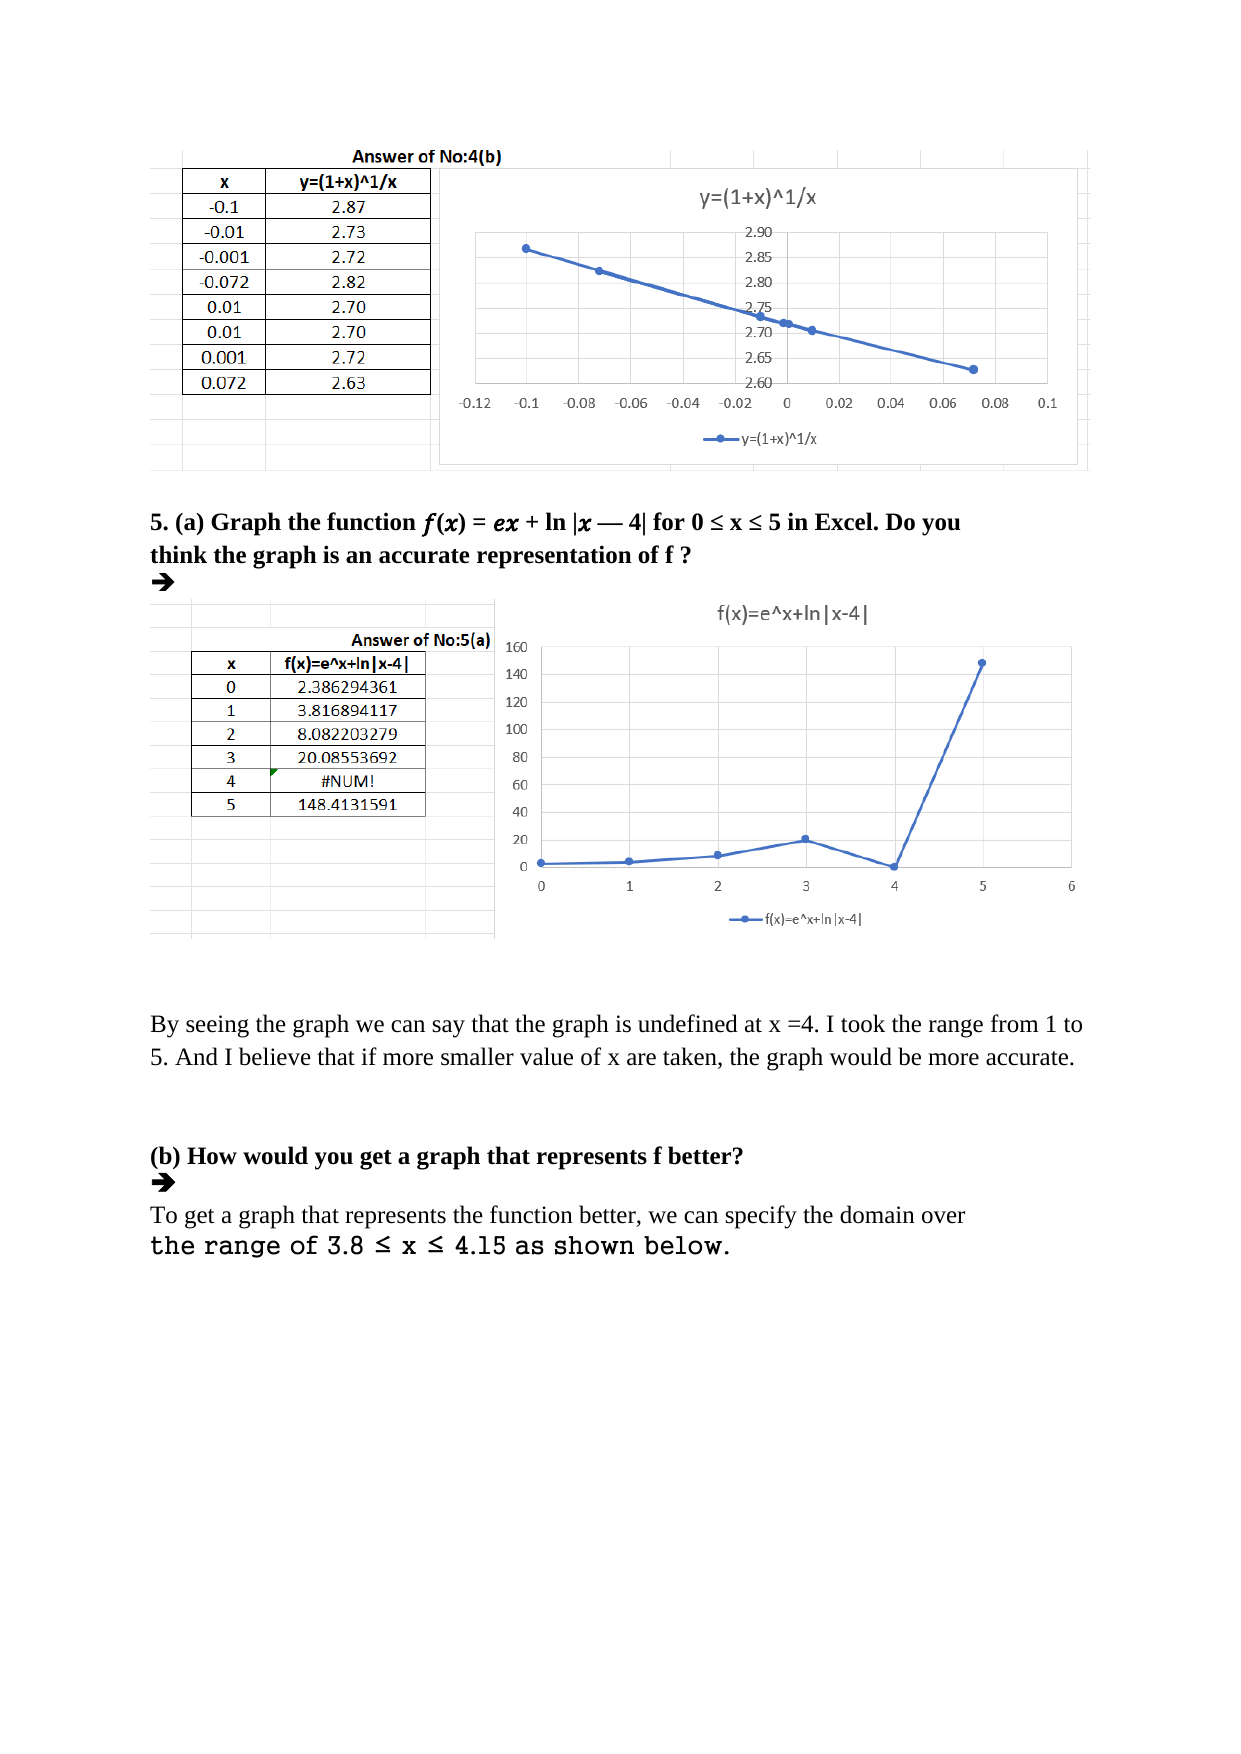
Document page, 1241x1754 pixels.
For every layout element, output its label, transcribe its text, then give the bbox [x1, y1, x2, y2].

picture [150, 599, 1091, 939]
text the range of 3.8 ≤ x ≤ 4.15 as shown below. [150, 1233, 1090, 1258]
text By seeing the graph we can say that the graph is undefined at x =4. I took the range from 1 to 5. And I believe that if more smaller value of x are taken, the graph would be more accurate. [150, 1009, 1090, 1071]
text To get a graph that represents the function better, we can specify the domain over [150, 1200, 1090, 1229]
text (b) How would you get a graph that represents f better? [150, 1141, 1090, 1170]
text 5. (a) Graph the function 𝑓(𝑥) = 𝑒𝑥 + ln |𝑥 ― 4| for 0 ≤ x ≤ 5 in Excel. Do you think the graph is an accurate representation of f ? [150, 507, 1090, 569]
picture [150, 150, 1091, 471]
